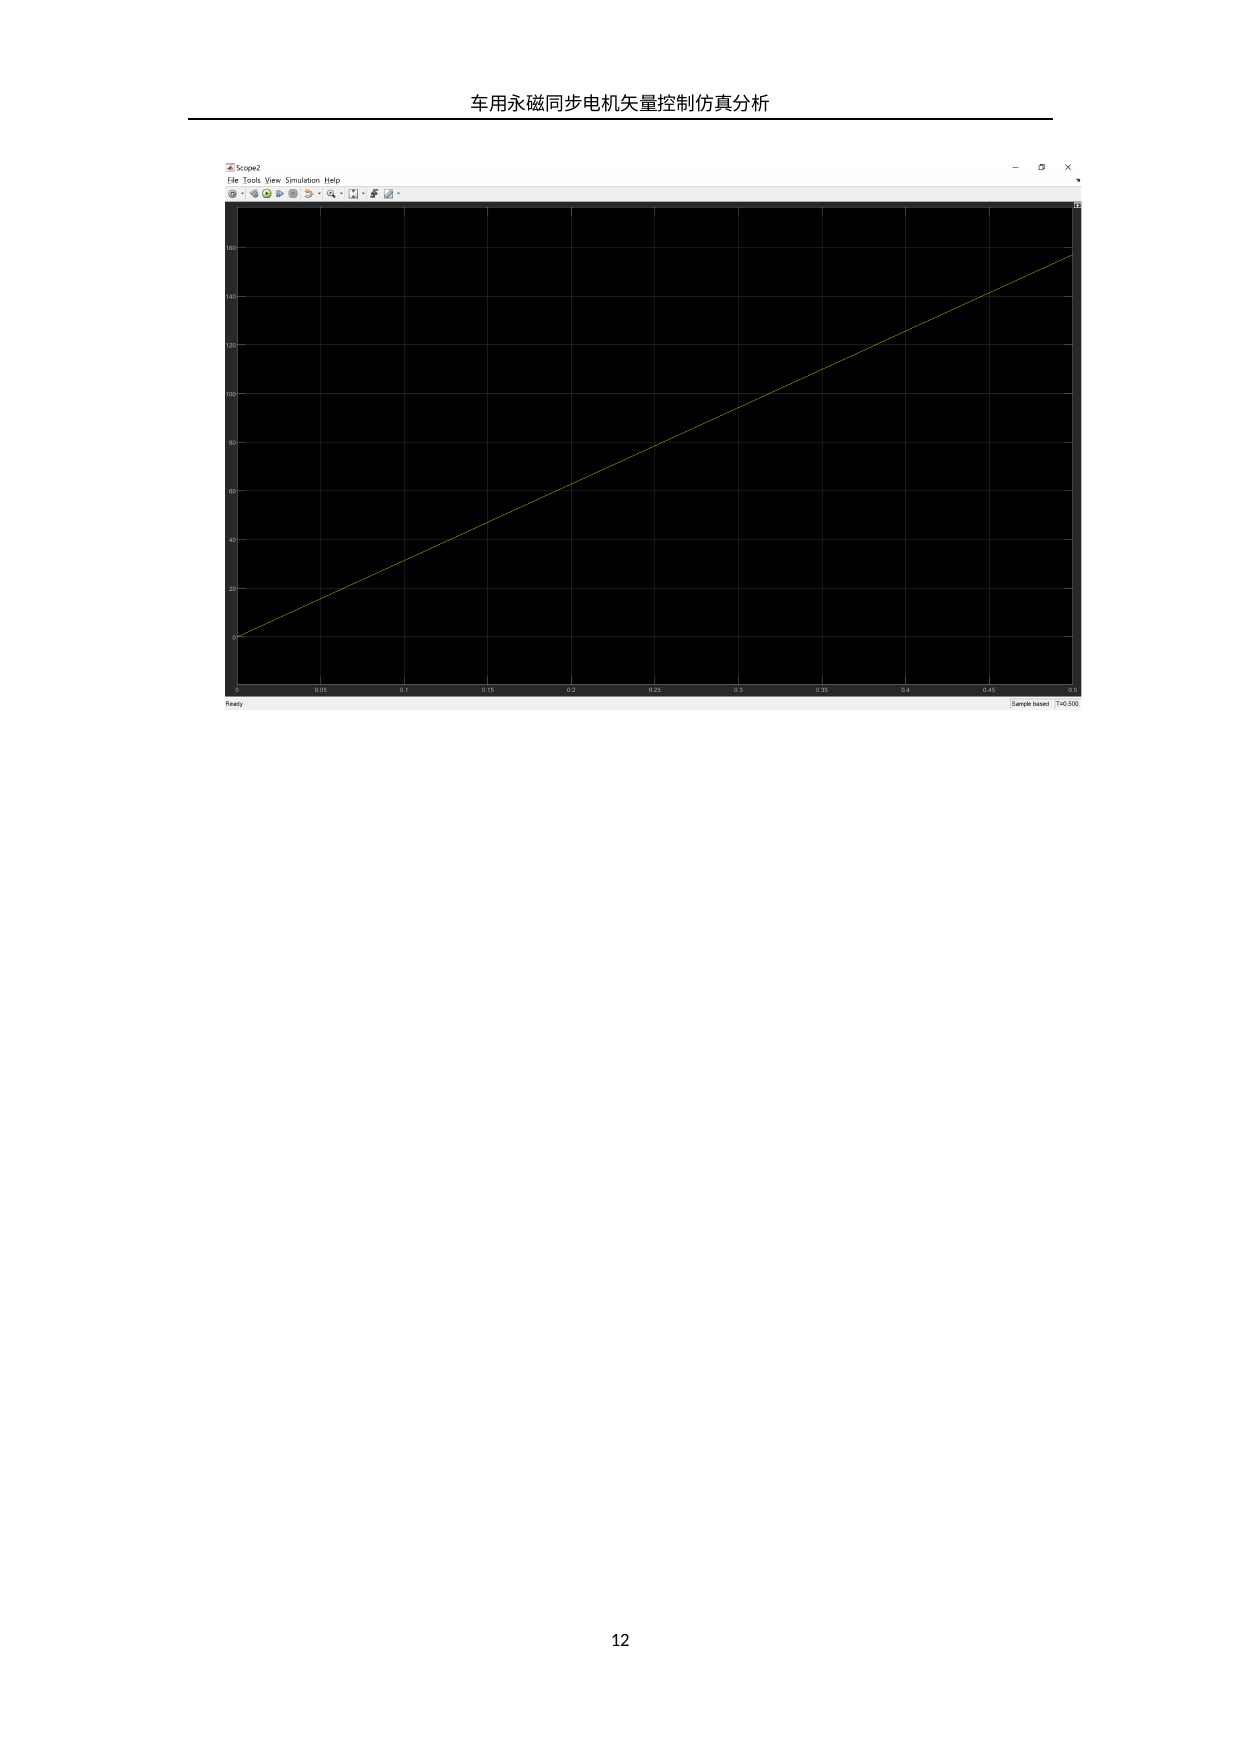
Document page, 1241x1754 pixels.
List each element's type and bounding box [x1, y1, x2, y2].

picture [225, 162, 1082, 710]
